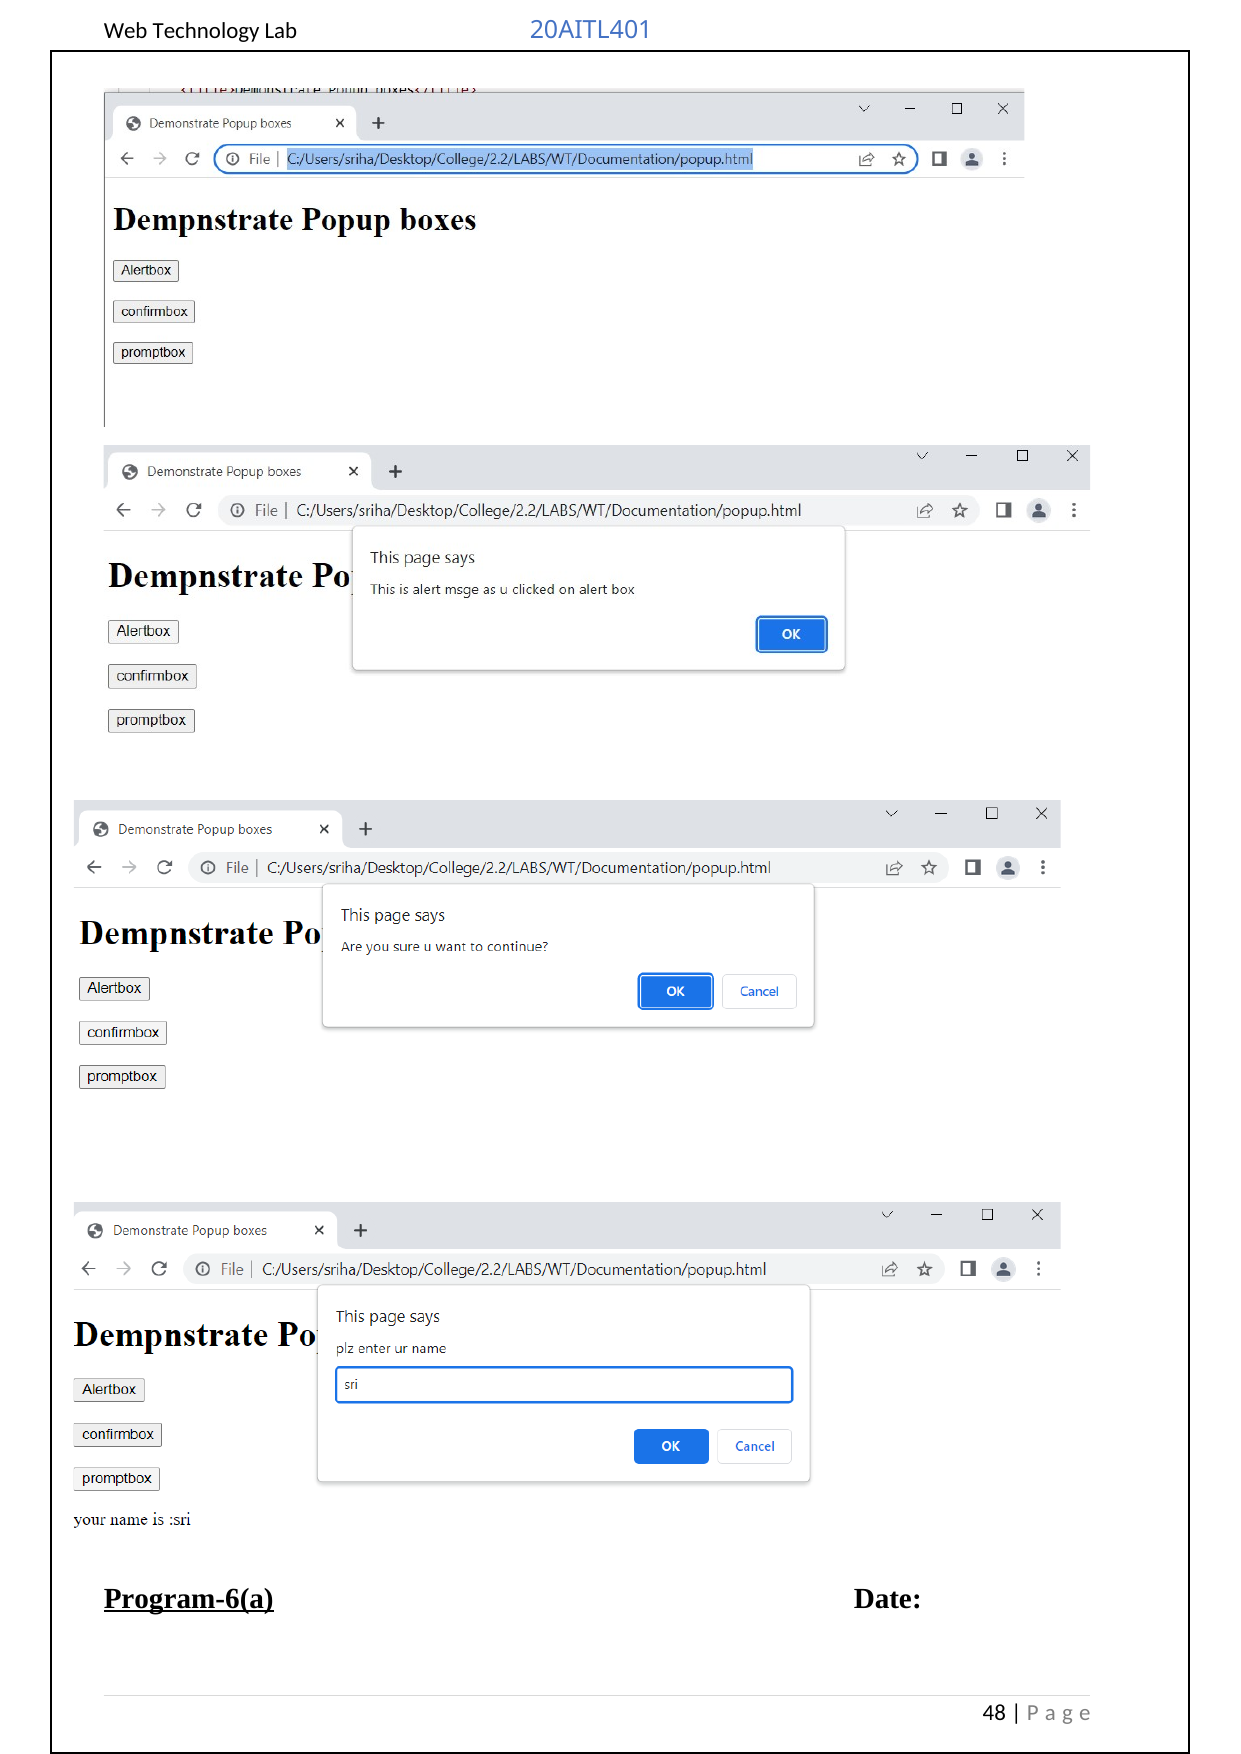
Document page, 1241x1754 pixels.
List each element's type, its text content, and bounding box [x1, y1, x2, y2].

picture [73, 800, 1061, 1201]
picture [73, 1202, 1061, 1563]
text Program-6(a) Date: [74, 1581, 1090, 1614]
picture [103, 88, 1025, 427]
picture [103, 445, 1091, 799]
